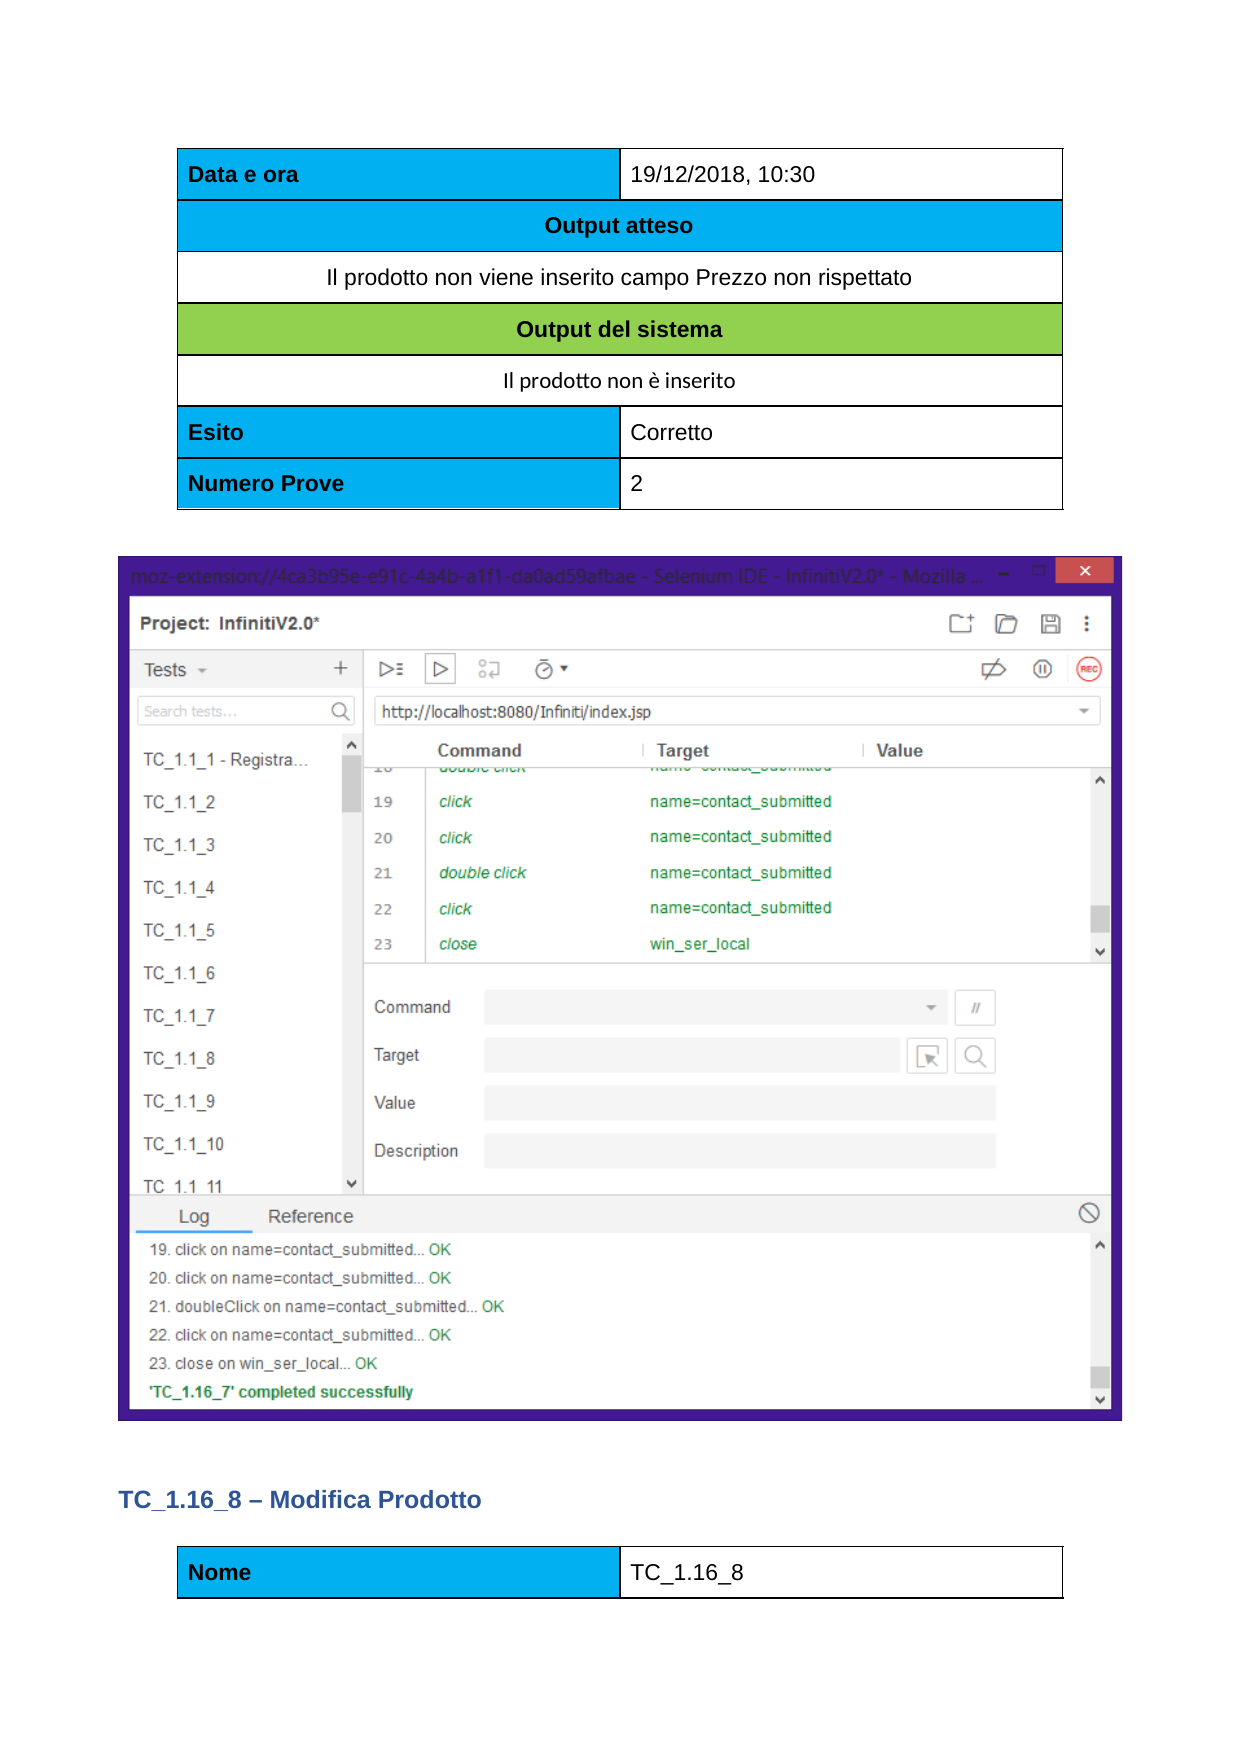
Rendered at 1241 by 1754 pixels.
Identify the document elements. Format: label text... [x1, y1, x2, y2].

table_cell 2 [621, 459, 1062, 508]
table_cell Output del sistema [178, 304, 1062, 354]
table_cell Data e ora [178, 149, 619, 199]
table_cell Corretto [621, 407, 1062, 457]
table_cell Il prodotto non è inserito [178, 356, 1062, 405]
table_cell Output atteso [178, 201, 1062, 251]
subtitle TC_1.16_8 – Modifica Prodotto [118, 1485, 1122, 1514]
table_cell Esito [178, 407, 619, 457]
picture [118, 556, 1123, 1421]
table_header TC_1.16_8 [621, 1547, 1062, 1597]
table_cell Il prodotto non viene inserito campo Prezzo non rispettato [178, 252, 1062, 302]
table_cell 19/12/2018, 10:30 [621, 149, 1062, 199]
table_header Nome [178, 1547, 619, 1597]
table_cell Numero Prove [178, 459, 619, 508]
